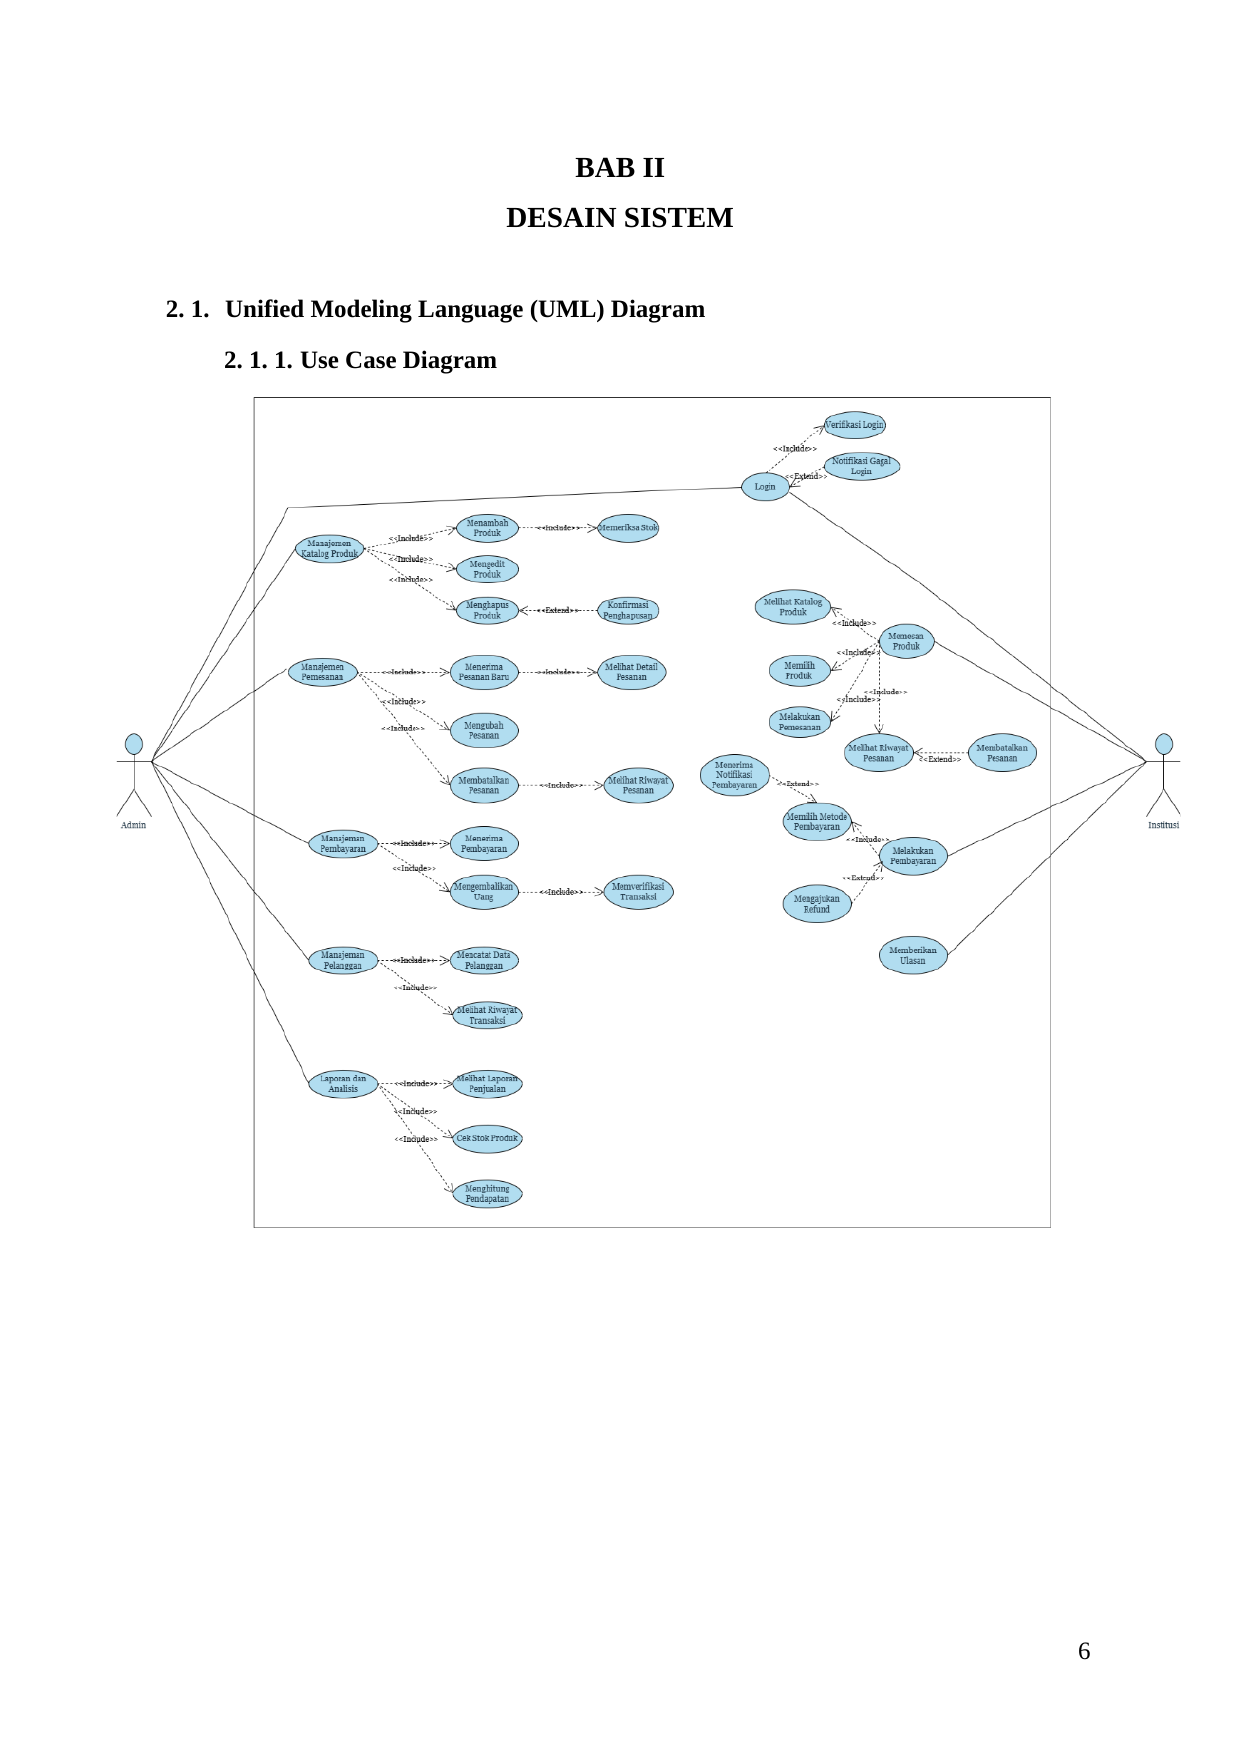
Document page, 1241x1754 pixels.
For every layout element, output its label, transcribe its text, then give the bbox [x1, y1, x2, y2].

subtitle BAB II DESAIN SISTEM [150, 150, 1090, 234]
subtitle Use Case Diagram [224, 345, 1090, 374]
picture [116, 397, 1181, 1228]
subtitle Unified Modeling Language (UML) Diagram [187, 294, 1090, 322]
